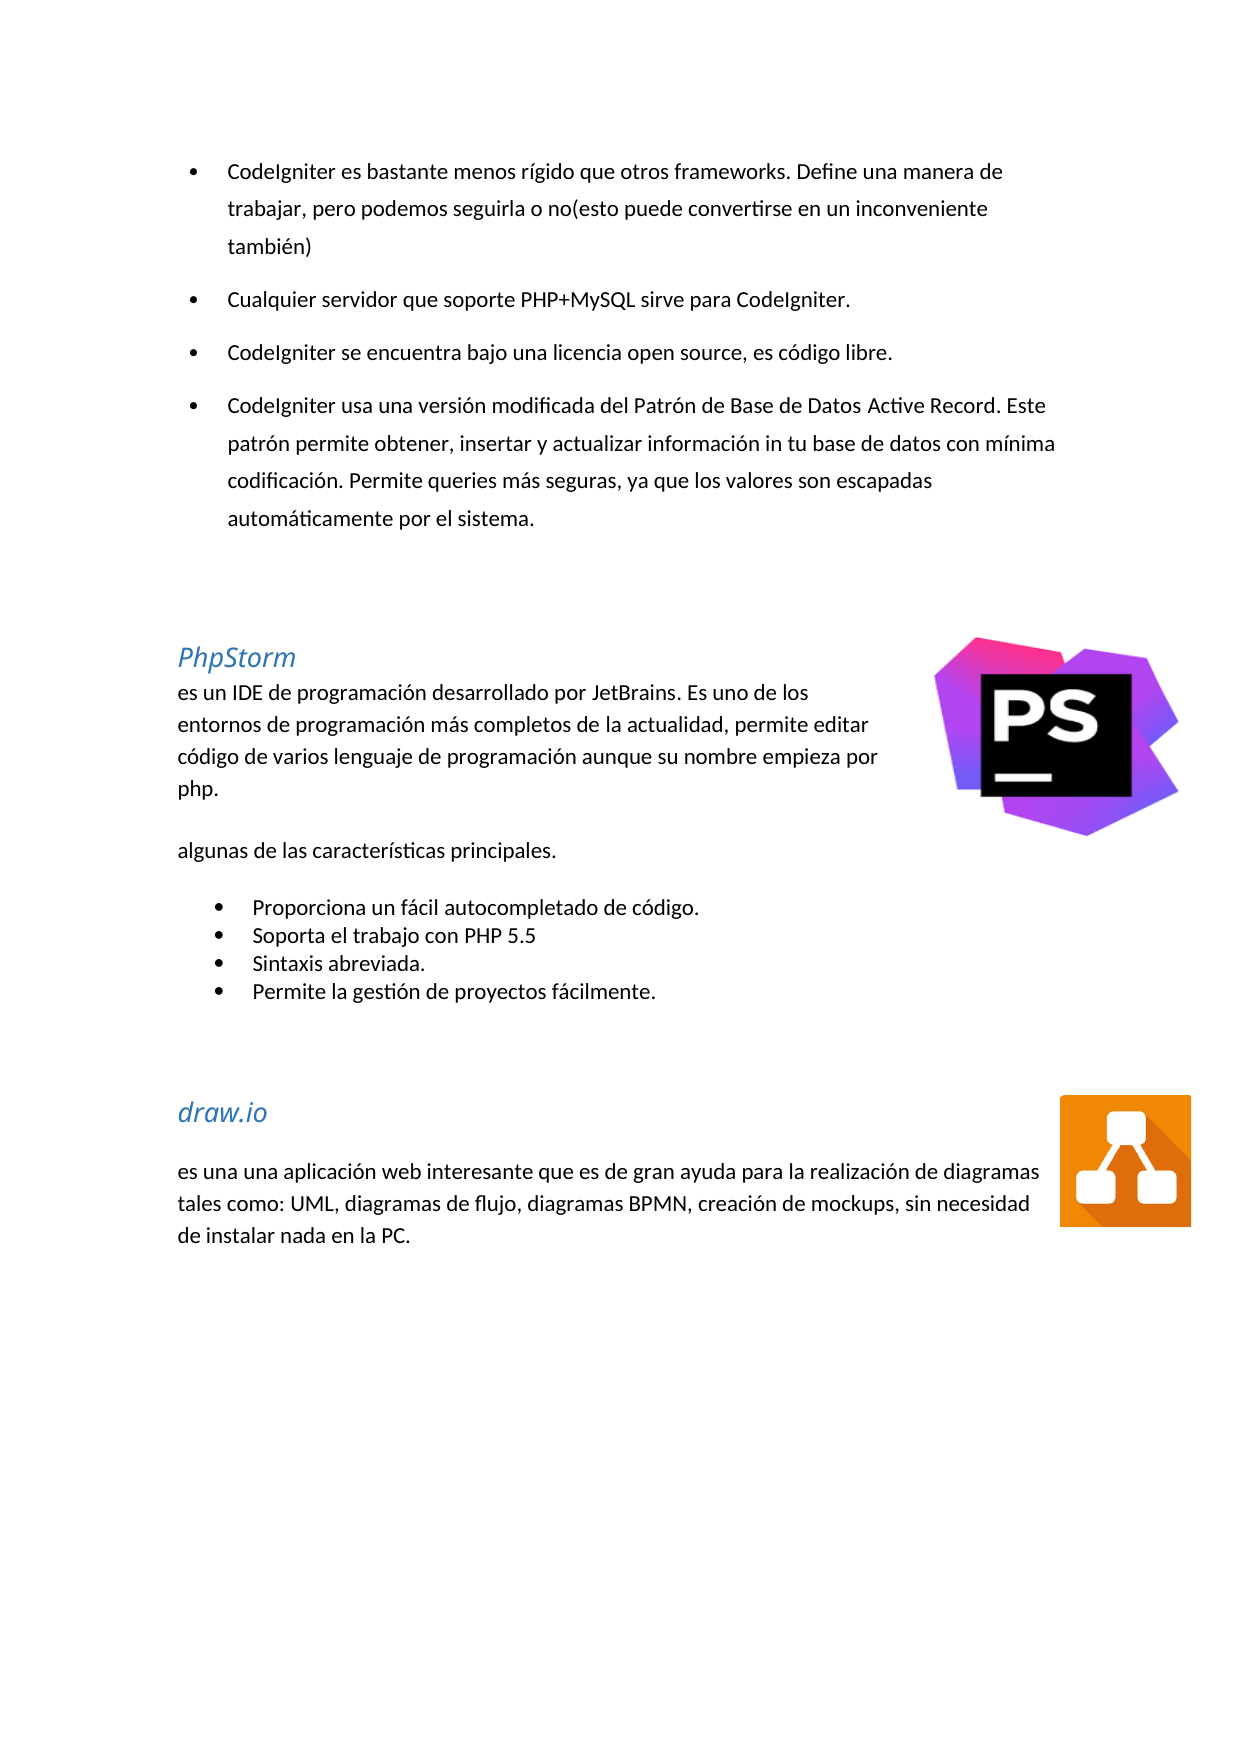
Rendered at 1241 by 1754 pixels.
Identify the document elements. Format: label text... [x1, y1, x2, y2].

list CodeIgniter usa una versión modificada del Patrón de Base de Datos Active Record. Este patrón permite obtener, insertar y actualizar información in tu base de datos con mínima codificación. Permite queries más seguras, ya que los valores son escapadas automáticamente por el sistema. [190, 382, 1063, 532]
list Soporta el trabajo con PHP 5.5 [215, 921, 1063, 949]
list Cualquier servidor que soporte PHP+MySQL sirve para CodeIgniter. [190, 276, 1063, 313]
list CodeIgniter es bastante menos rígido que otros frameworks. Define una manera de trabajar, pero podemos seguirla o no(esto puede convertirse en un inconveniente también) [190, 148, 1063, 260]
picture [1060, 1095, 1192, 1227]
list Sintaxis abreviada. [215, 949, 1063, 977]
text es un IDE de programación desarrollado por JetBrains. Es uno de los entornos de programación más completos de la actualidad, permite editar código de varios lenguaje de programación aunque su nombre empieza por php. [177, 678, 906, 802]
picture [906, 614, 1203, 855]
subtitle PhpStorm [177, 638, 906, 675]
text algunas de las características principales. [177, 836, 1063, 864]
list CodeIgniter se encuentra bajo una licencia open source, es código libre. [190, 329, 1063, 366]
text draw.io [177, 1093, 1063, 1130]
list Proporciona un fácil autocompletado de código. [215, 893, 1063, 921]
list Permite la gestión de proyectos fácilmente. [215, 977, 1063, 1005]
text es una una aplicación web interesante que es de gran ayuda para la realización de diagramas tales como: UML, diagramas de flujo, diagramas BPMN, creación de mockups, sin necesidad de instalar nada en la PC. [177, 1157, 1063, 1249]
